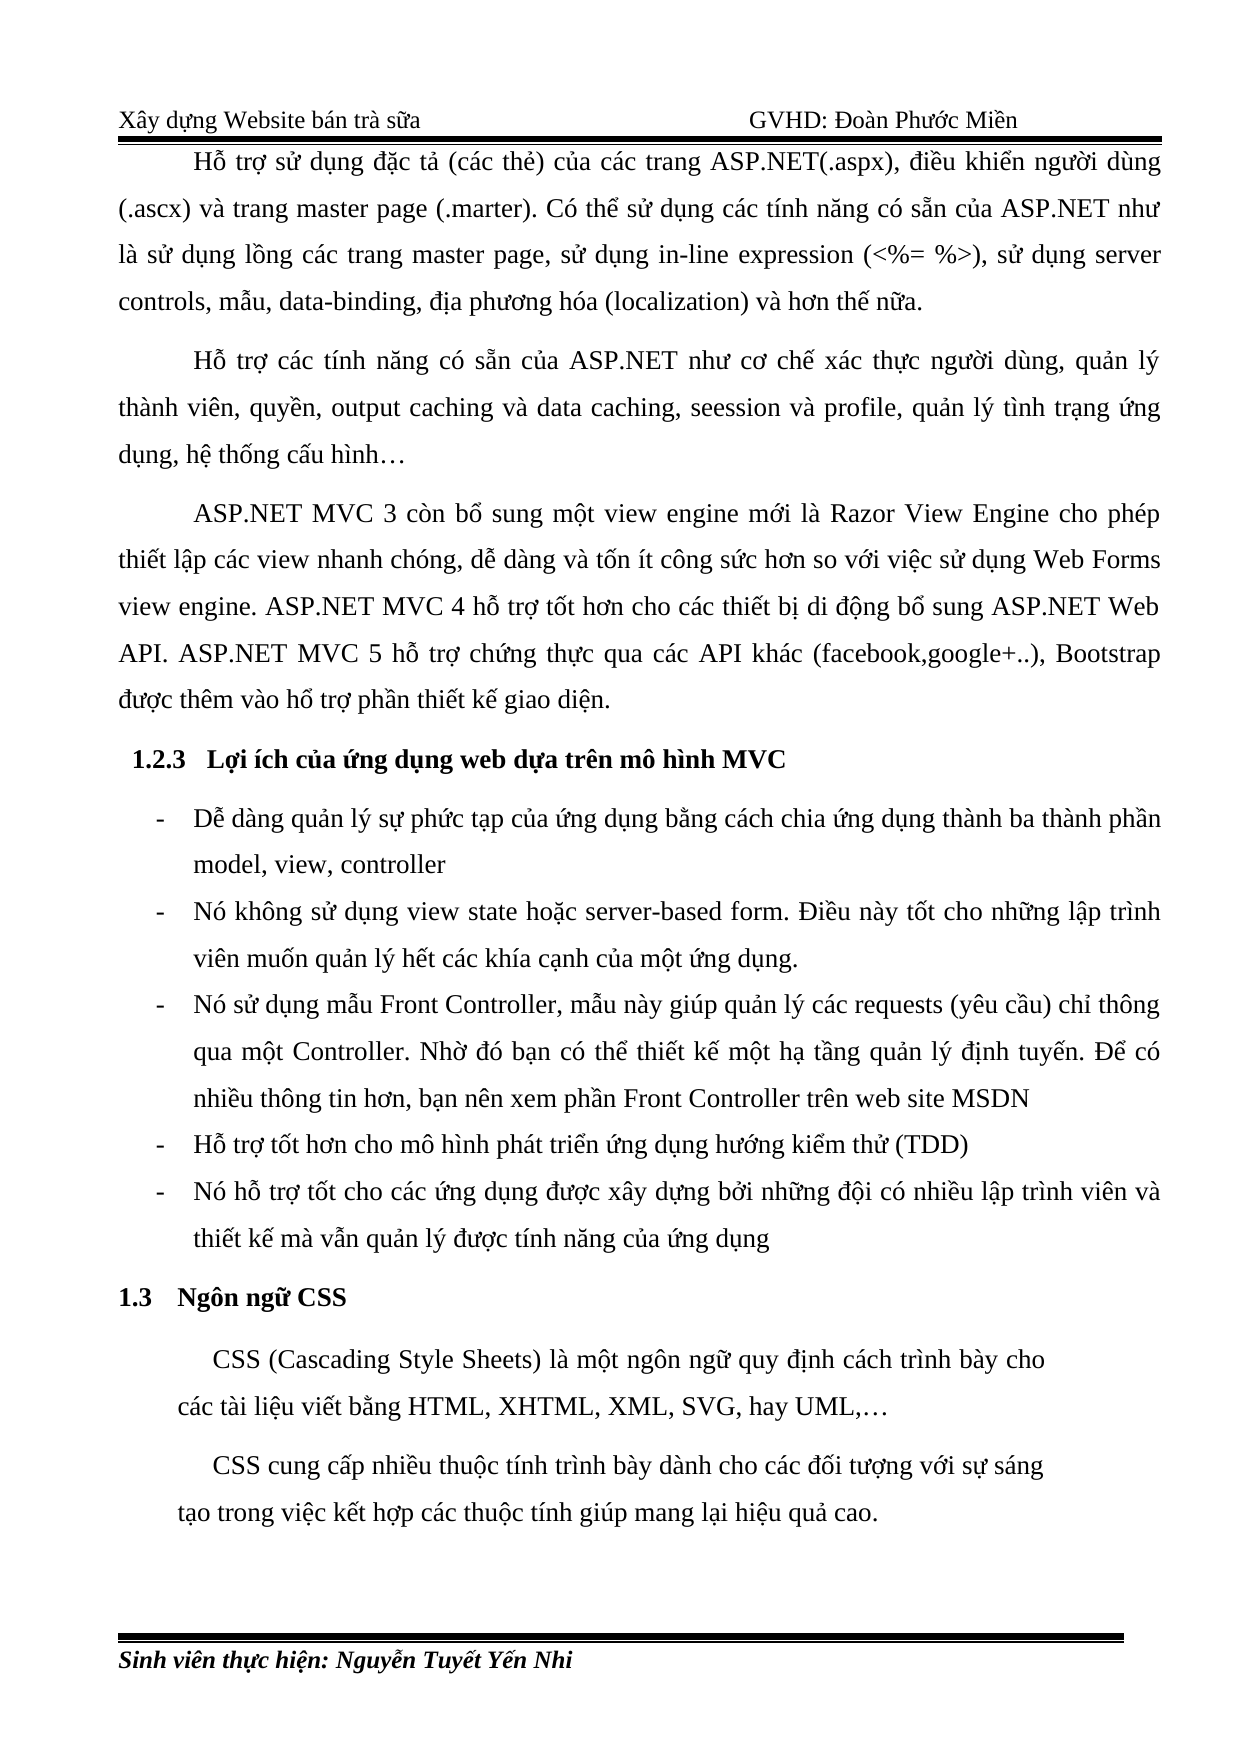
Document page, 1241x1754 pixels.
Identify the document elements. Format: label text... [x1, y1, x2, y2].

list Nó không sử dụng view state hoặc server-based form. Điều này tốt cho những lập trình viên muốn quản lý hết các khía cạnh của một ứng dụng. [156, 895, 1162, 973]
list Nó sử dụng mẫu Front Controller, mẫu này giúp quản lý các requests (yêu cầu) chỉ thông qua một Controller. Nhờ đó bạn có thể thiết kế một hạ tầng quản lý định tuyến. Để có nhiều thông tin hơn, bạn nên xem phần Front Controller trên web site MSDN [156, 989, 1162, 1113]
text CSS cung cấp nhiều thuộc tính trình bày dành cho các đối tượng với sự sáng tạo trong việc kết hợp các thuộc tính giúp mang lại hiệu quả cao. [177, 1449, 1045, 1527]
text ASP.NET MVC 3 còn bổ sung một view engine mới là Razor View Engine cho phép thiết lập các view nhanh chóng, dễ dàng và tốn ít công sức hơn so với việc sử dụng Web Forms view engine. ASP.NET MVC 4 hỗ trợ tốt hơn cho các thiết bị di động bổ sung ASP.NET Web API. ASP.NET MVC 5 hỗ trợ chứng thực qua các API khác (facebook,google+..), Bootstrap được thêm vào hổ trợ phần thiết kế giao diện. [118, 497, 1162, 715]
list Hỗ trợ tốt hơn cho mô hình phát triển ứng dụng hướng kiểm thử (TDD) [156, 1129, 1162, 1160]
text Hỗ trợ các tính năng có sẵn của ASP.NET như cơ chế xác thực người dùng, quản lý thành viên, quyền, output caching và data caching, seession và profile, quản lý tình trạng ứng dụng, hệ thống cấu hình… [118, 344, 1162, 469]
subtitle Lợi ích của ứng dụng web dựa trên mô hình MVC [132, 743, 1162, 774]
text CSS (Cascading Style Sheets) là một ngôn ngữ quy định cách trình bày cho các tài liệu viết bằng HTML, XHTML, XML, SVG, hay UML,… [177, 1343, 1046, 1421]
list Dễ dàng quản lý sự phức tạp của ứng dụng bằng cách chia ứng dụng thành ba thành phần model, view, controller [156, 802, 1162, 880]
subtitle Ngôn ngữ CSS [118, 1281, 1162, 1312]
list Nó hỗ trợ tốt cho các ứng dụng được xây dựng bởi những đội có nhiều lập trình viên và thiết kế mà vẫn quản lý được tính năng của ứng dụng [156, 1175, 1162, 1253]
text Hỗ trợ sử dụng đặc tả (các thẻ) của các trang ASP.NET(.aspx), điều khiển người dùng (.ascx) và trang master page (.marter). Có thể sử dụng các tính năng có sẵn của ASP.NET như là sử dụng lồng các trang master page, sử dụng in-line expression (<%= %>), sử dụng server controls, mẫu, data-binding, địa phương hóa (localization) và hơn thế nữa. [118, 145, 1162, 316]
